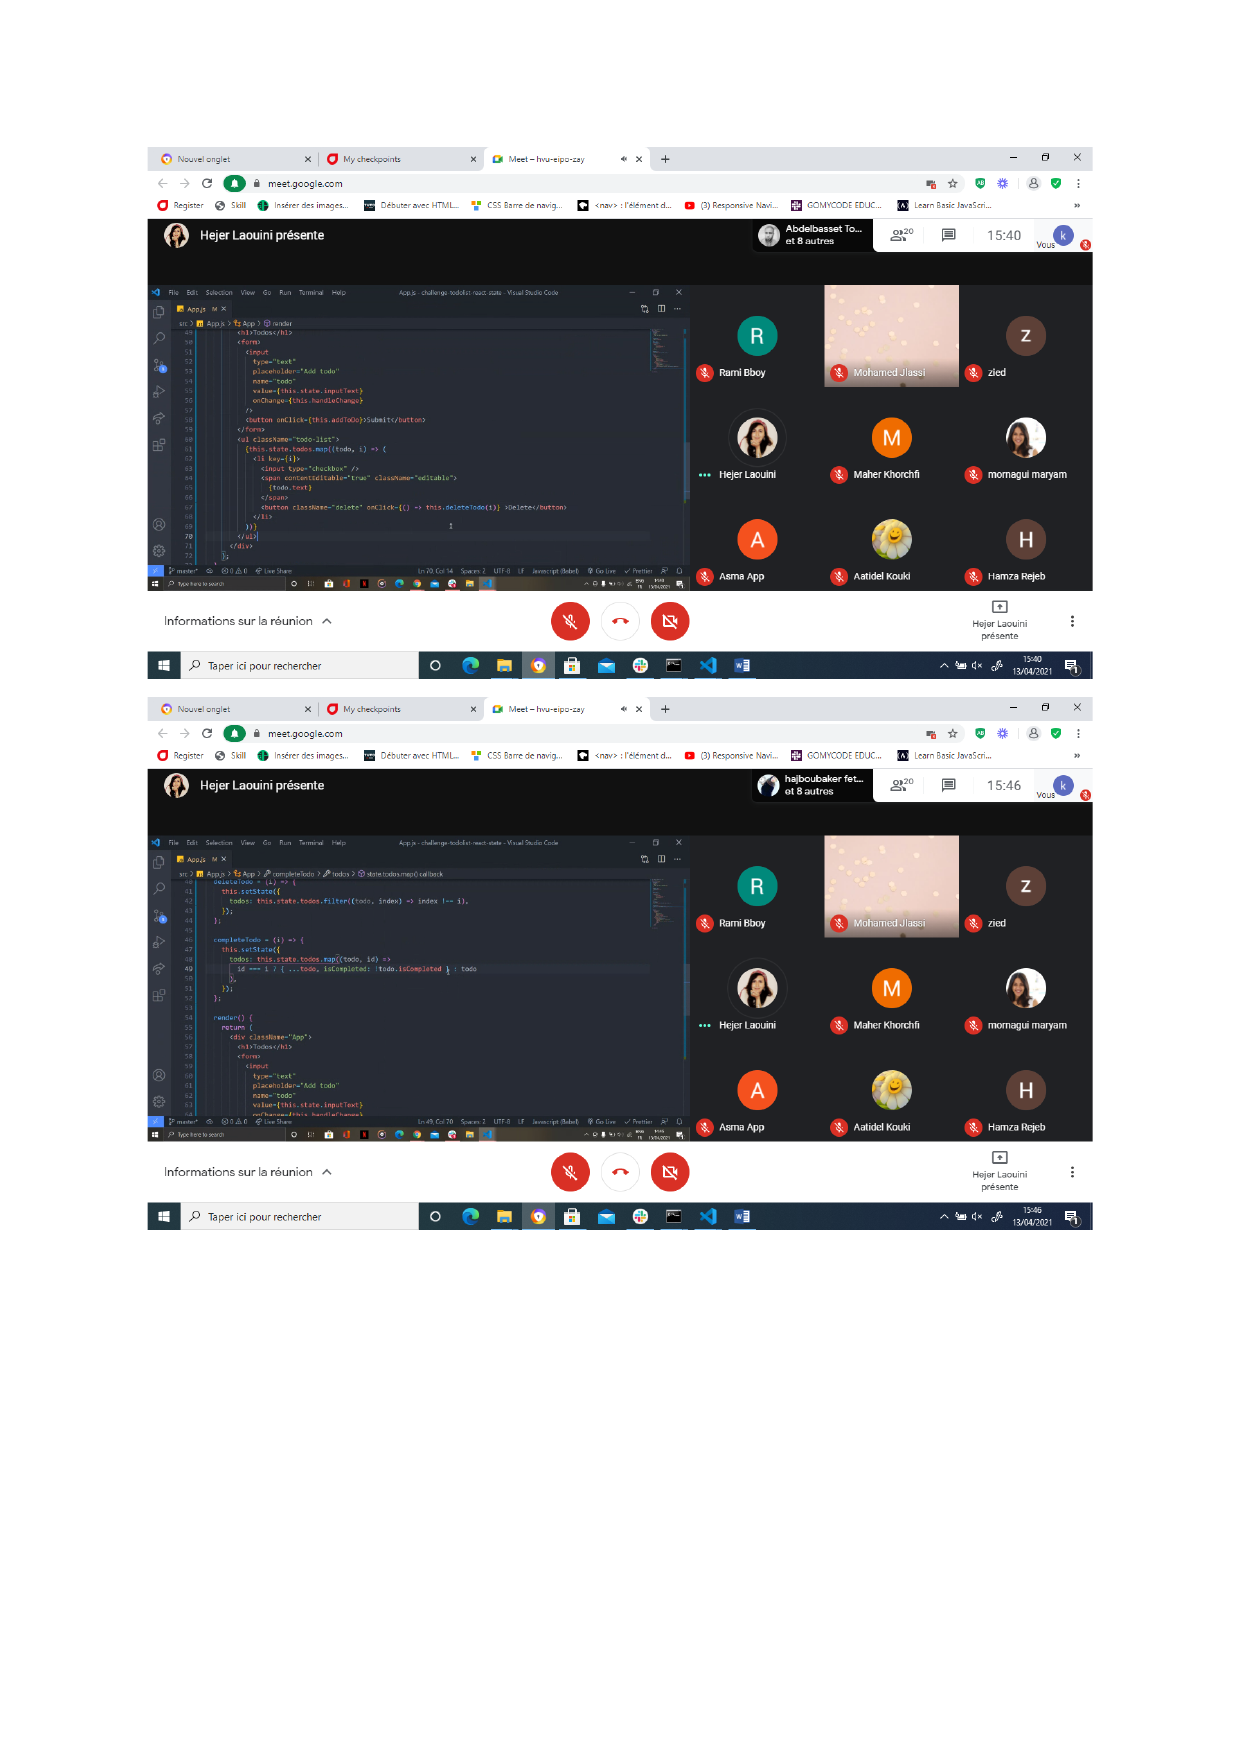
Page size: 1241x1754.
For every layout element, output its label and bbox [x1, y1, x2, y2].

picture [147, 697, 1093, 1230]
picture [147, 147, 1093, 679]
